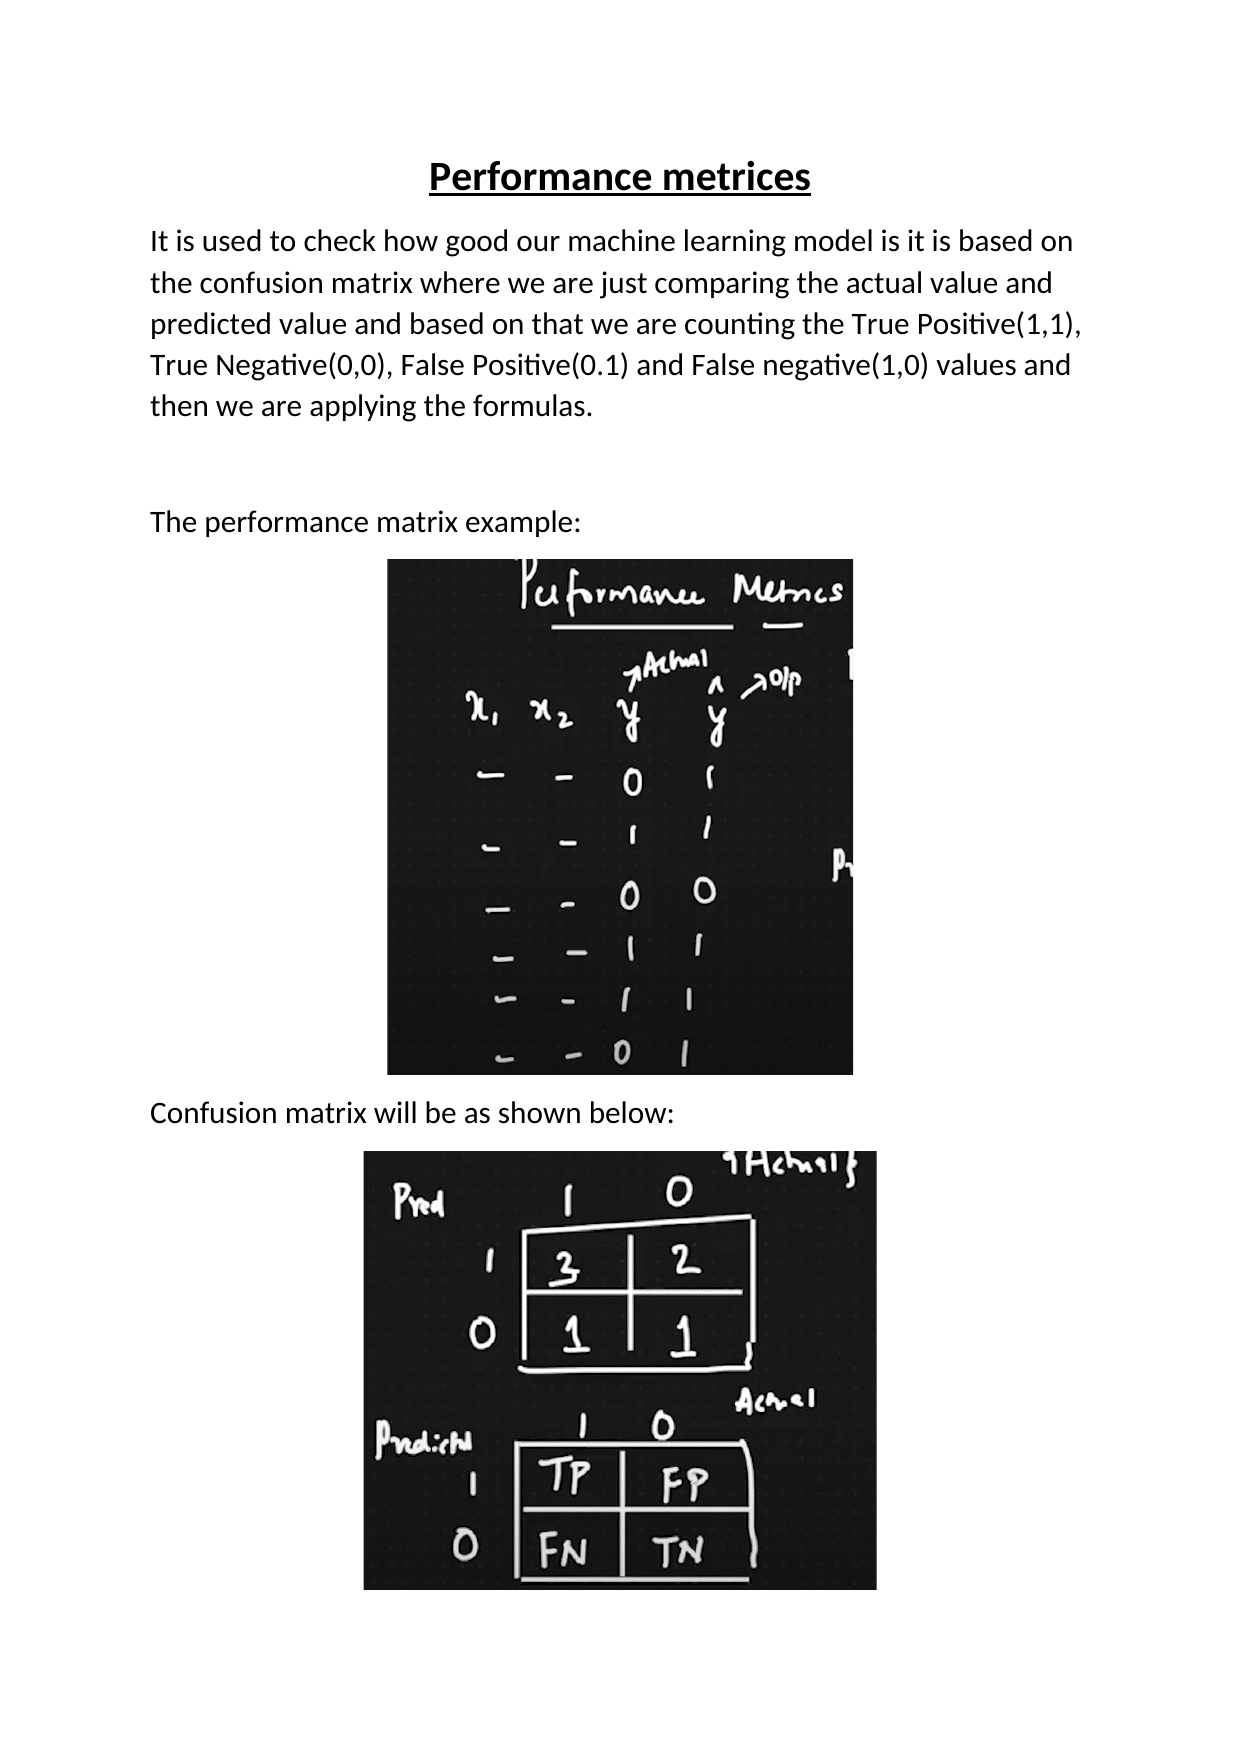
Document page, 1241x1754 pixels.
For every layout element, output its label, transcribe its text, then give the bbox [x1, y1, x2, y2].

text Confusion matrix will be as shown below: [150, 1093, 1090, 1131]
text Performance metrices [150, 150, 1090, 201]
text It is used to check how good our machine learning model is it is based on the confusion matrix where we are just comparing the actual value and predicted value and based on that we are counting the True Positive(1,1), True Negative(0,0), False Positive(0.1) and False negative(1,0) values and then we are applying the formulas. [150, 222, 1090, 424]
text The performance matrix example: [150, 502, 1090, 540]
picture [387, 559, 854, 1075]
picture [363, 1151, 877, 1590]
